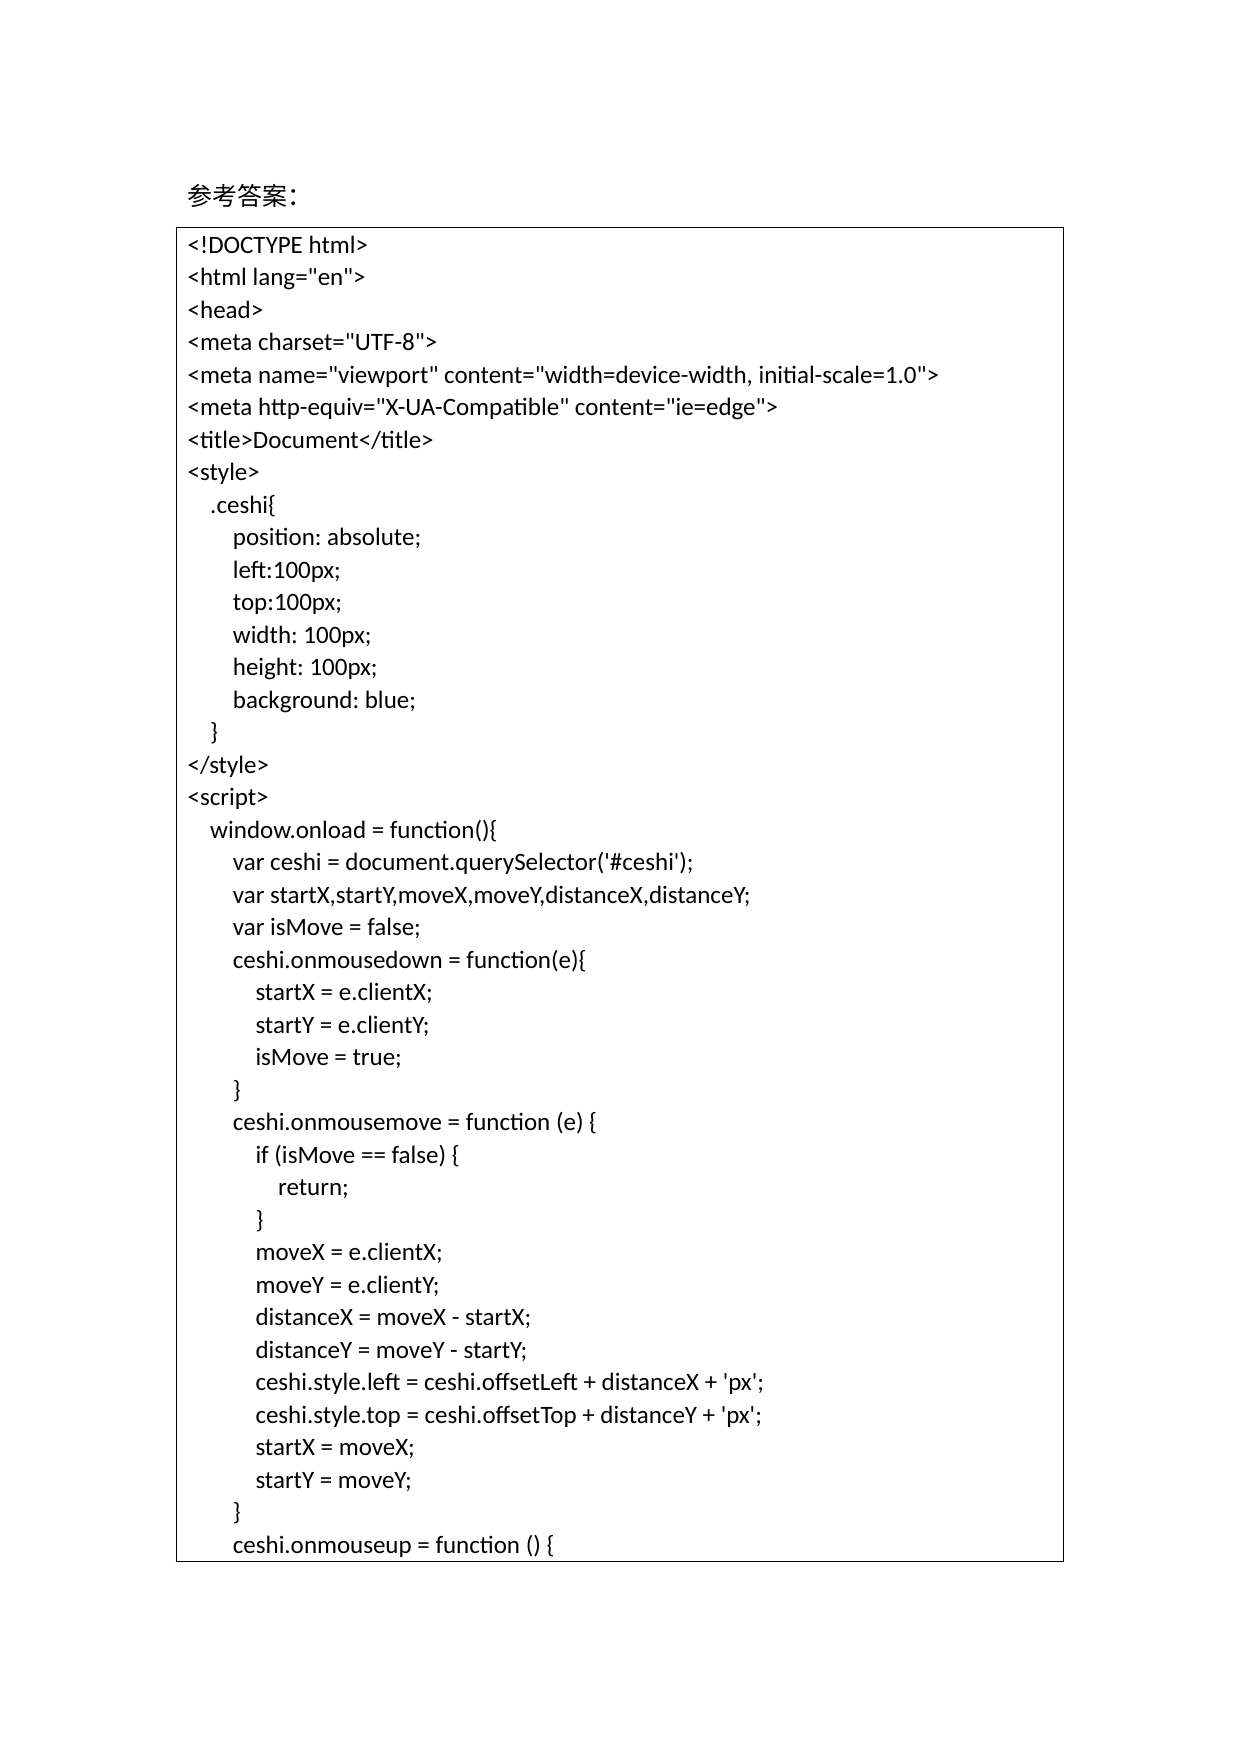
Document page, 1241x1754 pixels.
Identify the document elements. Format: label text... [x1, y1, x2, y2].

text 参考答案： [187, 162, 1053, 227]
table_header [177, 228, 1063, 1561]
